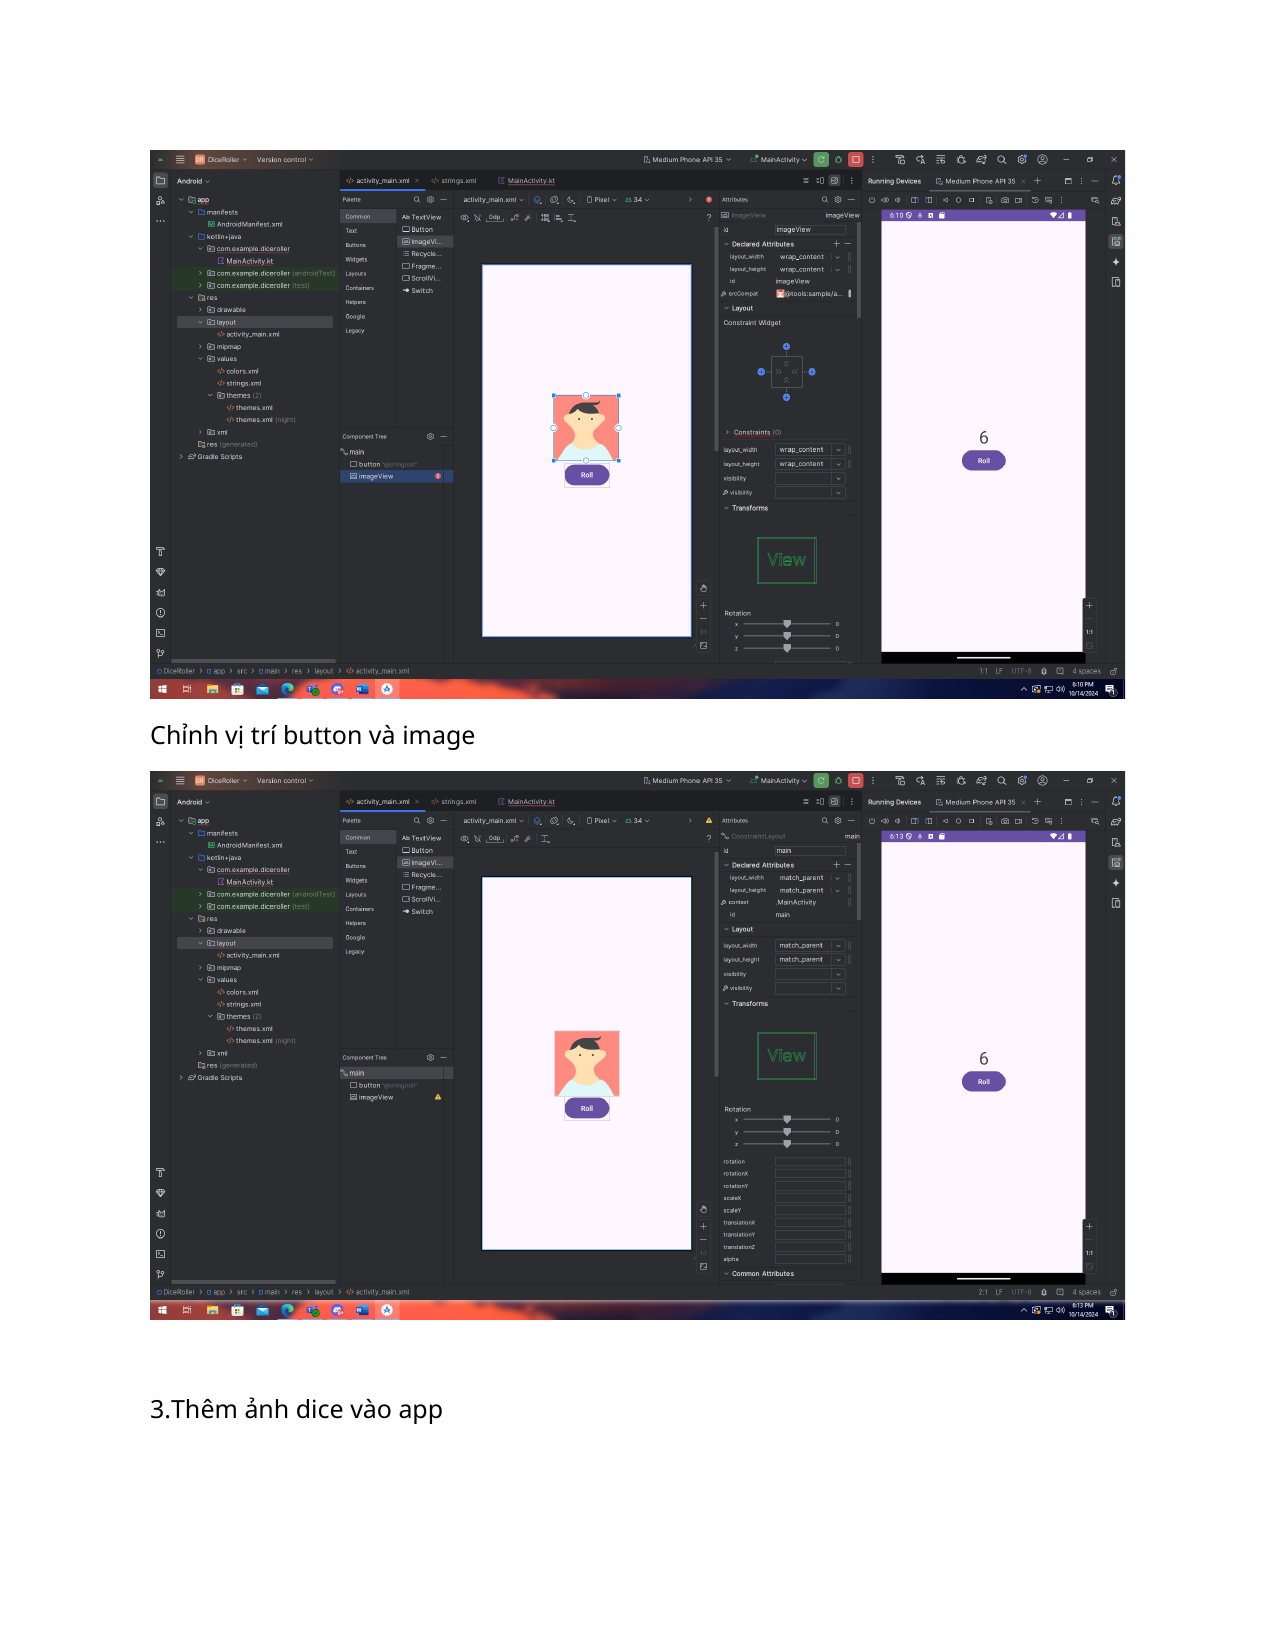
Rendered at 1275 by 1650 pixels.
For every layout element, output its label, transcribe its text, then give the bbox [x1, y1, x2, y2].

text Chỉnh vị trí button và image [150, 718, 1125, 752]
text 3.Thêm ảnh dice vào app [150, 1392, 1125, 1426]
picture [150, 150, 1125, 699]
picture [150, 771, 1125, 1320]
